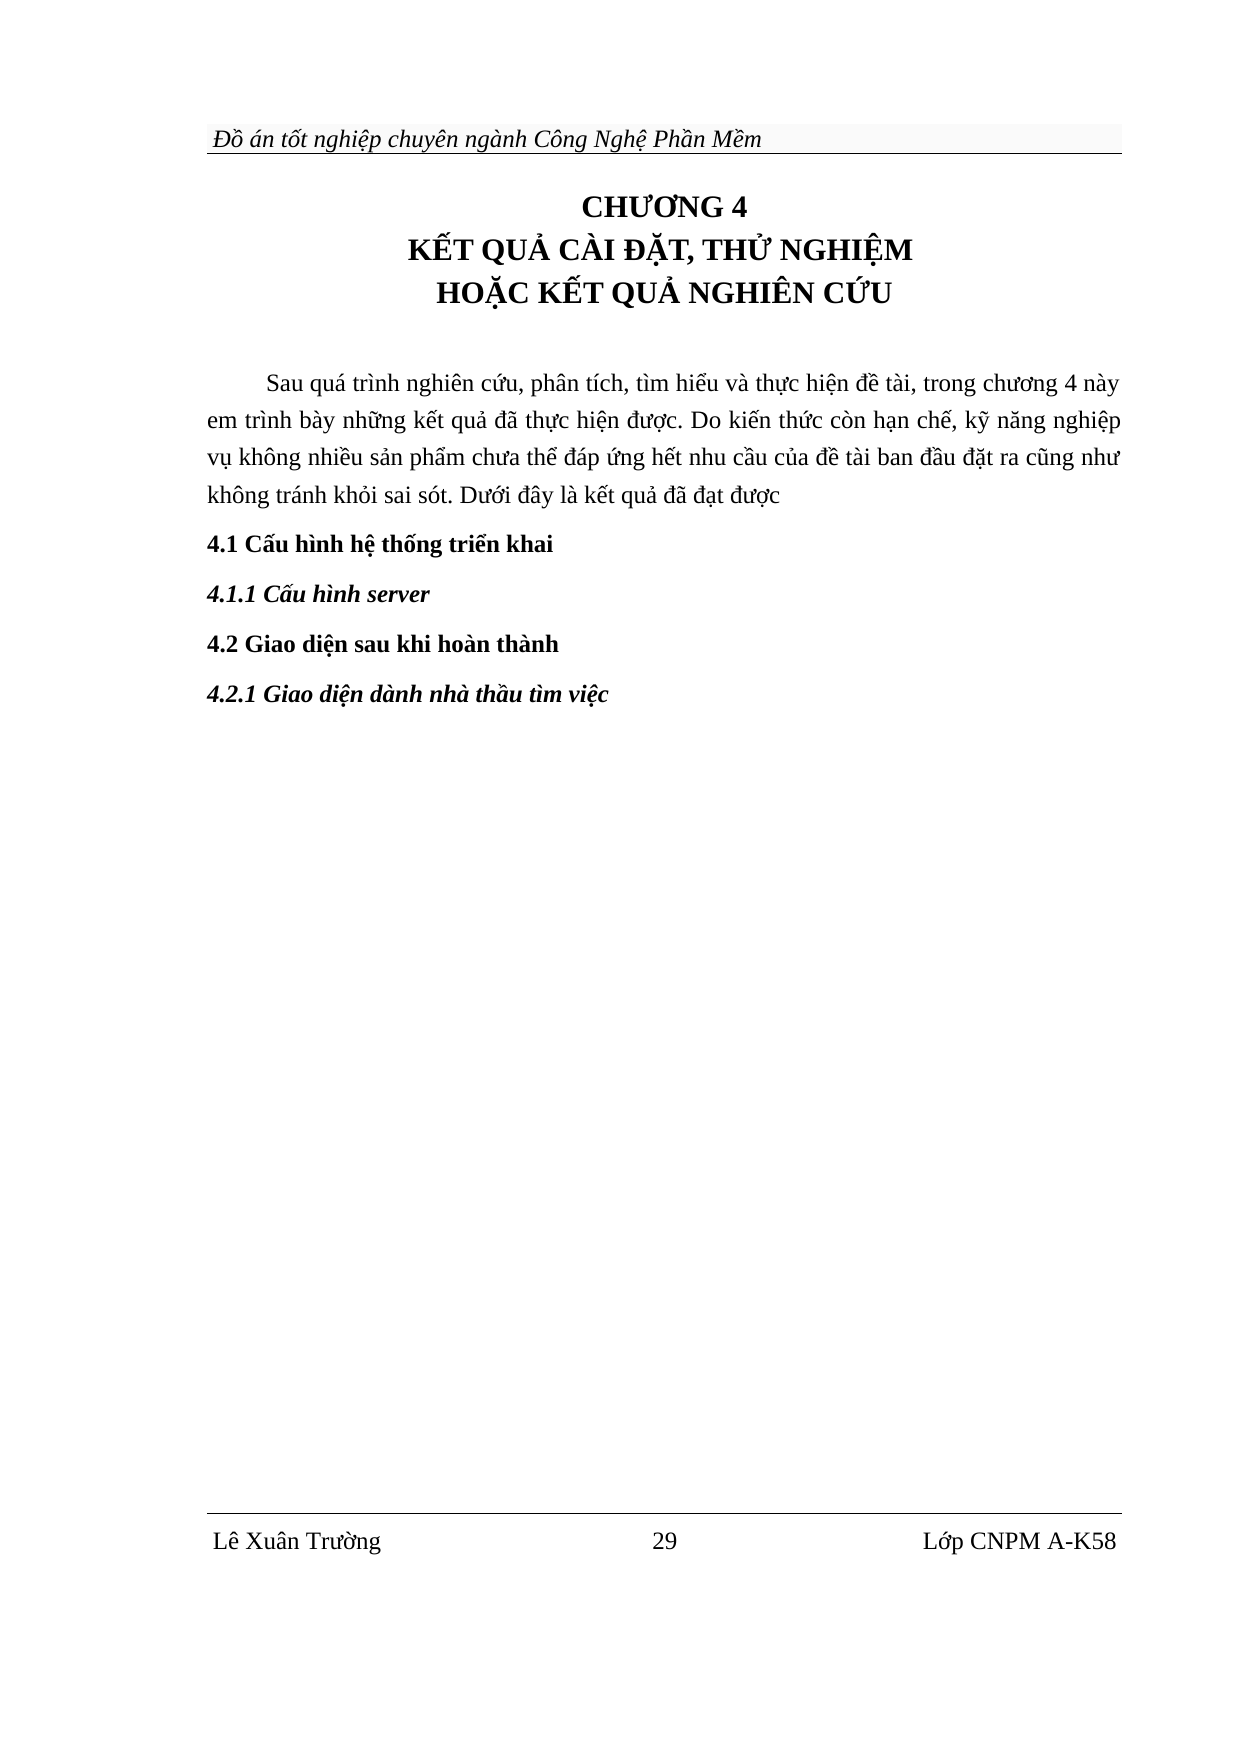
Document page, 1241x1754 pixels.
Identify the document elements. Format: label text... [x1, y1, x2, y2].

subtitle Giao diện dành nhà thầu tìm việc [207, 679, 1122, 708]
text Sau quá trình nghiên cứu, phân tích, tìm hiểu và thực hiện đề tài, trong chương 4 này em trình bày những kết quả đã thực hiện được. Do kiến thức còn hạn chế, kỹ năng nghiệp vụ không nhiều sản phẩm chưa thể đáp ứng hết nhu cầu của đề tài ban đầu đặt ra cũng như không tránh khỏi sai sót. Dưới đây là kết quả đã đạt được [207, 368, 1122, 508]
subtitle Cấu hình server [207, 579, 1122, 608]
subtitle KẾT QUẢ CÀI ĐẶT, THỬ NGHIỆM HOẶC KẾT QUẢ NGHIÊN CỨU [207, 188, 1122, 311]
subtitle Giao diện sau khi hoàn thành [207, 629, 1122, 658]
subtitle Cấu hình hệ thống triển khai [207, 529, 1122, 558]
